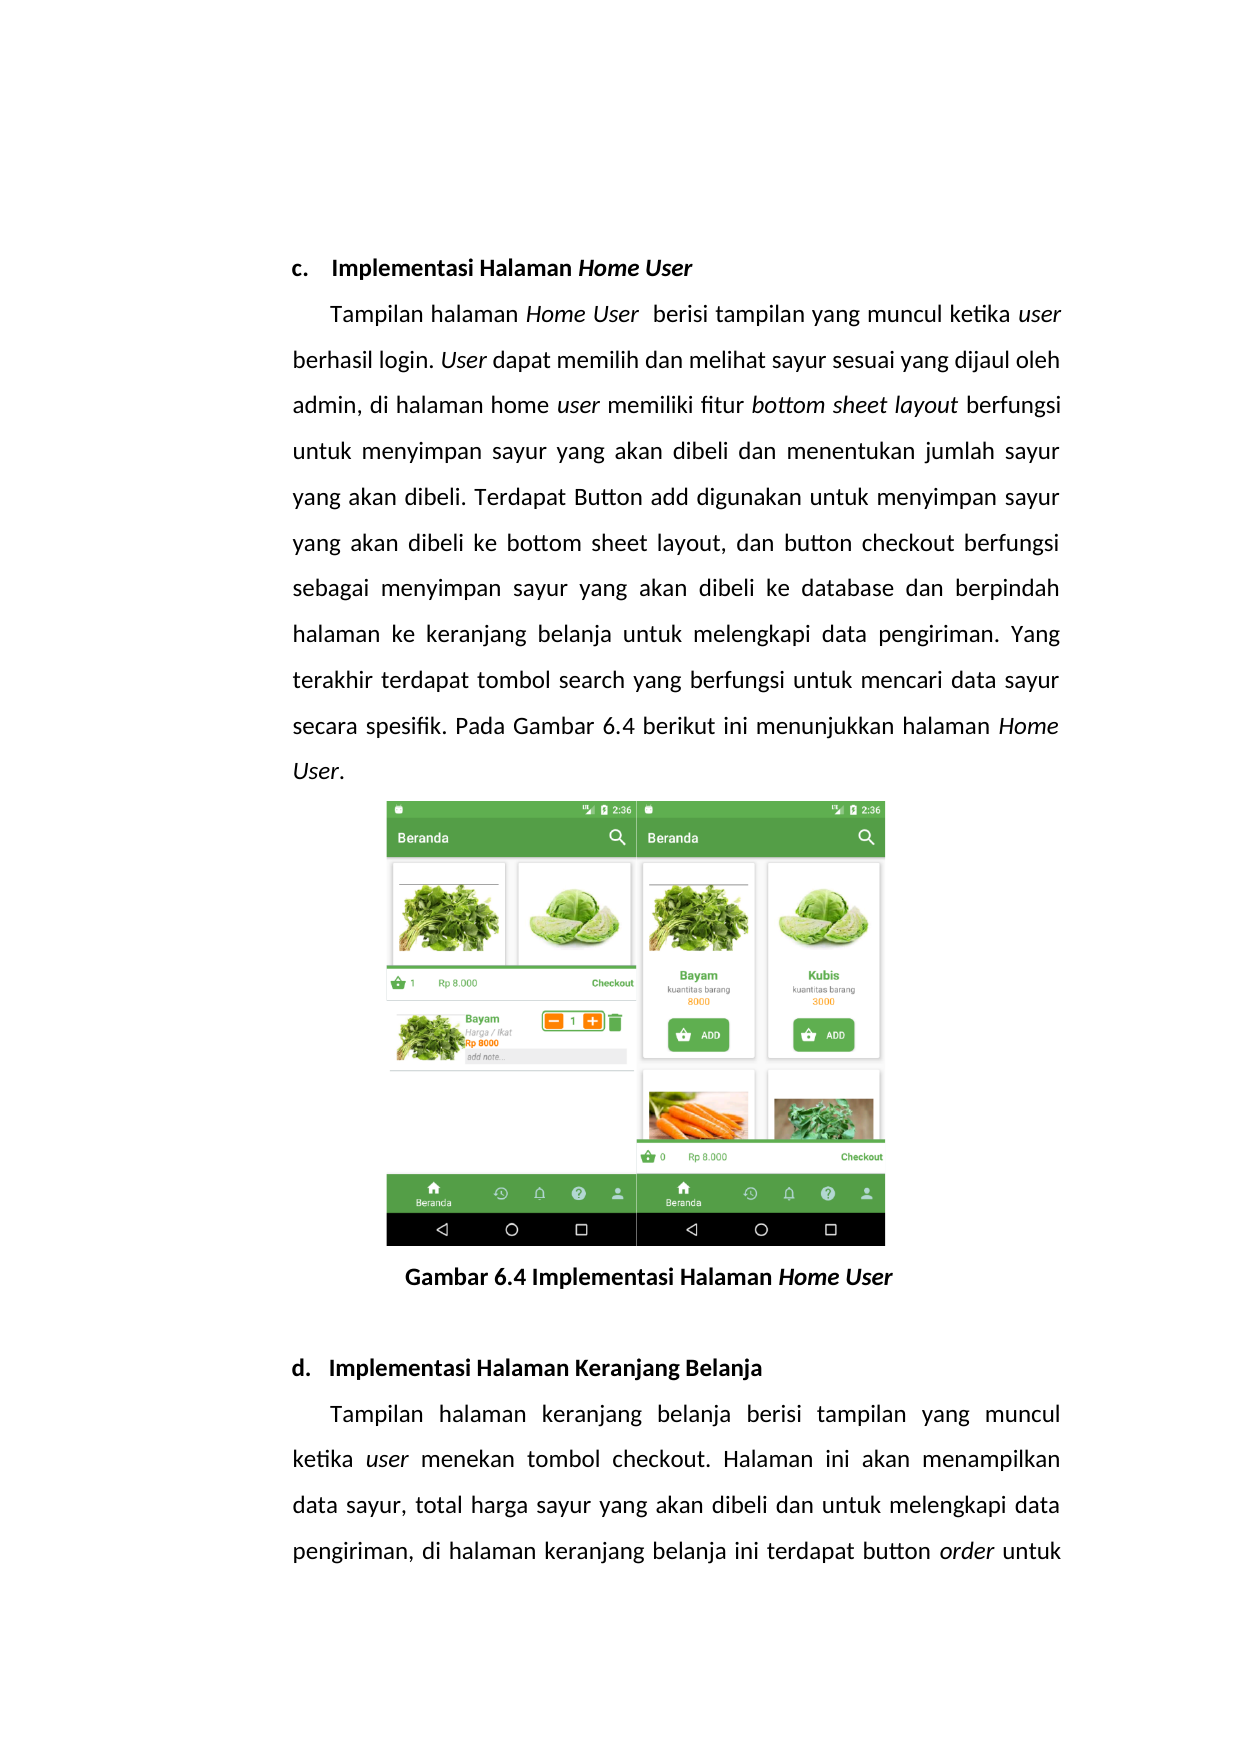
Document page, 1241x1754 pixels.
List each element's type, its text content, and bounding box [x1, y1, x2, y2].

picture [386, 801, 886, 1246]
text c. Implementasi Halaman Home User [291, 252, 1063, 283]
subtitle Gambar 6.4 Implementasi Halaman Home User [235, 1261, 1064, 1291]
text d. Implementasi Halaman Keranjang Belanja [291, 1352, 1063, 1383]
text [292, 1398, 1061, 1566]
text Tampilan halaman Home User berisi tampilan yang muncul ketika user berhasil login. User dapat memilih dan melihat sayur sesuai yang dijaul oleh admin, di halaman home user memiliki fitur bottom sheet layout berfungsi untuk menyimpan sayur yang akan dibeli dan menentukan jumlah sayur yang akan dibeli. Terdapat Button add digunakan untuk menyimpan sayur yang akan dibeli ke bottom sheet layout, dan button checkout berfungsi sebagai menyimpan sayur yang akan dibeli ke database dan berpindah halaman ke keranjang belanja untuk melengkapi data pengiriman. Yang terakhir terdapat tombol search yang berfungsi untuk mencari data sayur secara spesifik. Pada Gambar 6.4 berikut ini menunjukkan halaman Home User. [292, 298, 1061, 786]
